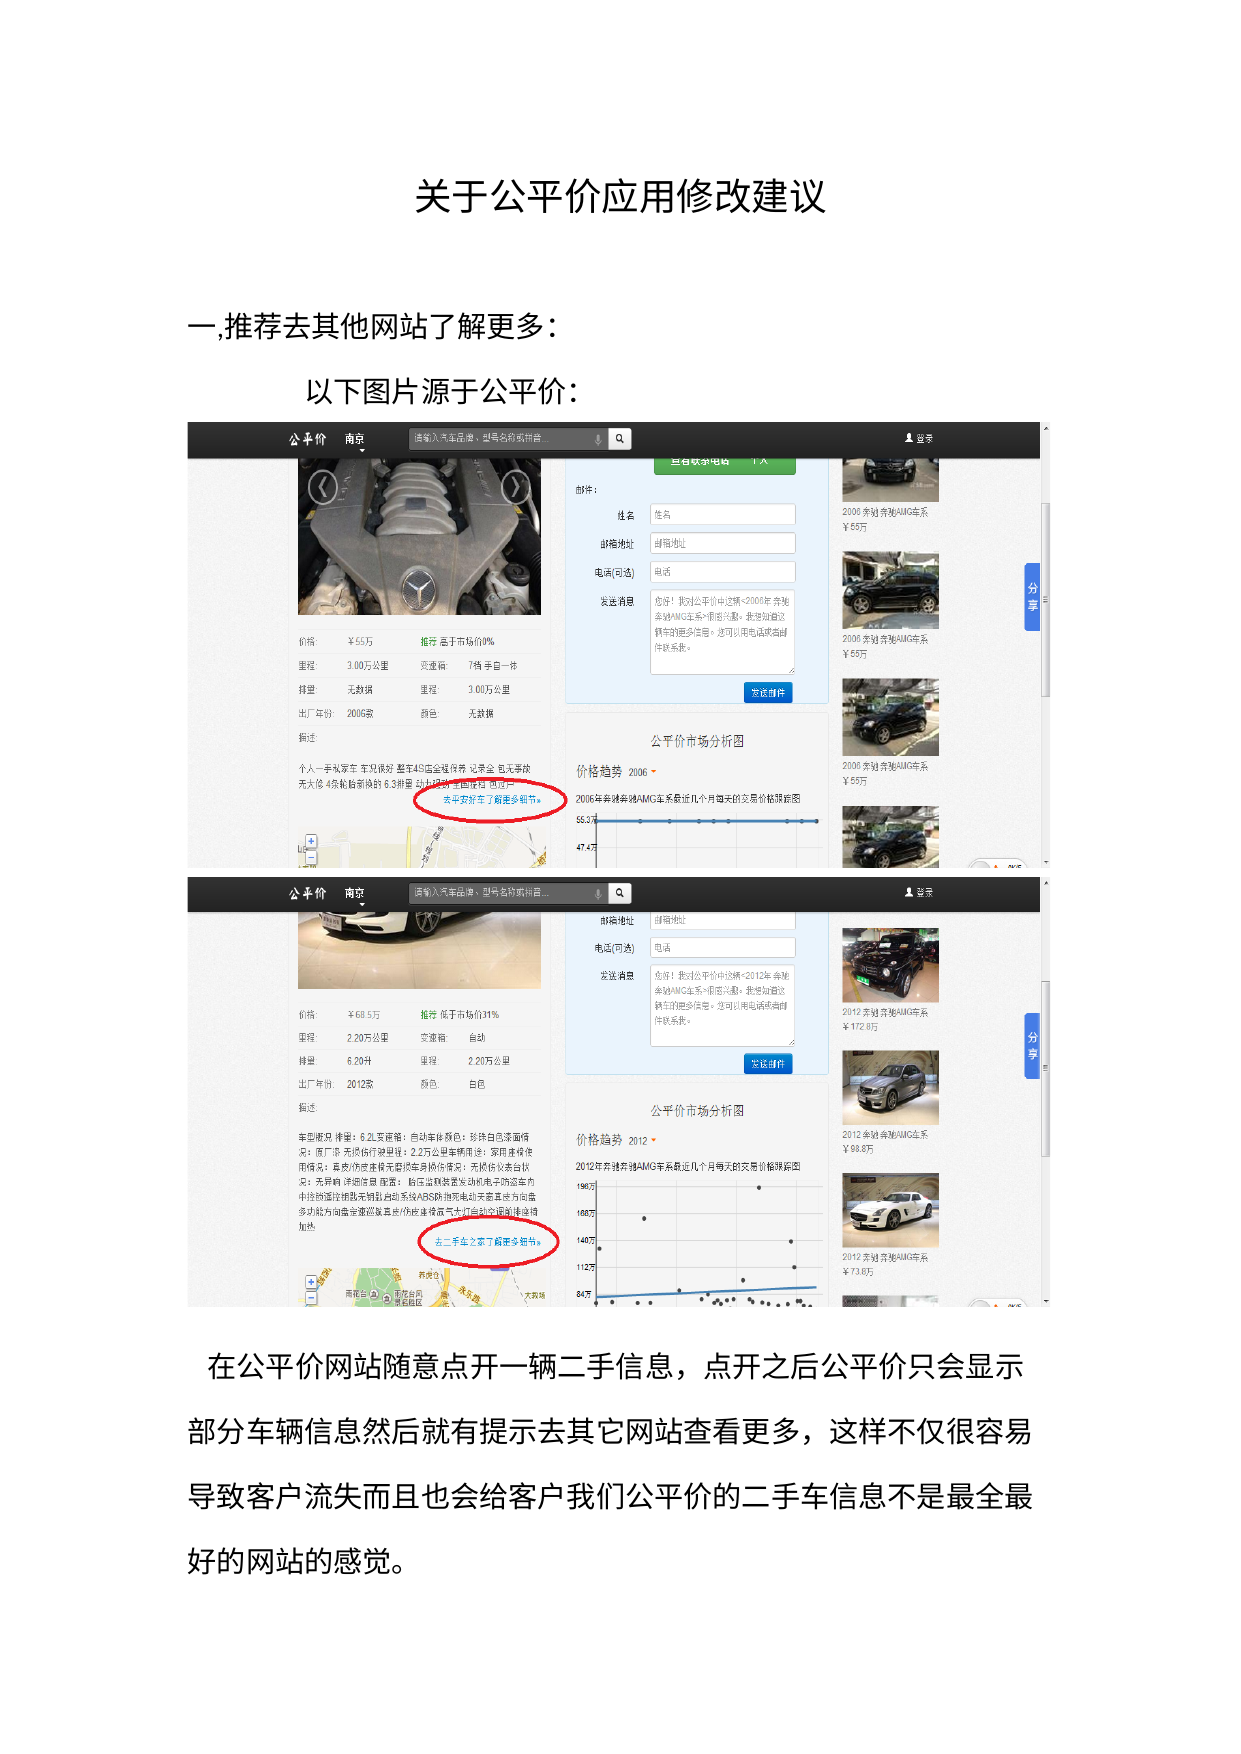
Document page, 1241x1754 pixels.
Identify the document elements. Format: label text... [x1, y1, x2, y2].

picture [187, 877, 1050, 1307]
text 在公平价网站随意点开一辆二手信息，点开之后公平价只会显示部分车辆信息然后就有提示去其它网站查看更多，这样不仅很容易导致客户流失而且也会给客户我们公平价的二手车信息不是最全最好的网站的感觉。 [187, 1332, 1053, 1592]
text 一,推荐去其他网站了解更多： [187, 292, 1053, 357]
picture [187, 422, 1050, 868]
text 以下图片源于公平价： [187, 357, 1053, 422]
text 关于公平价应用修改建议 [187, 162, 1053, 227]
